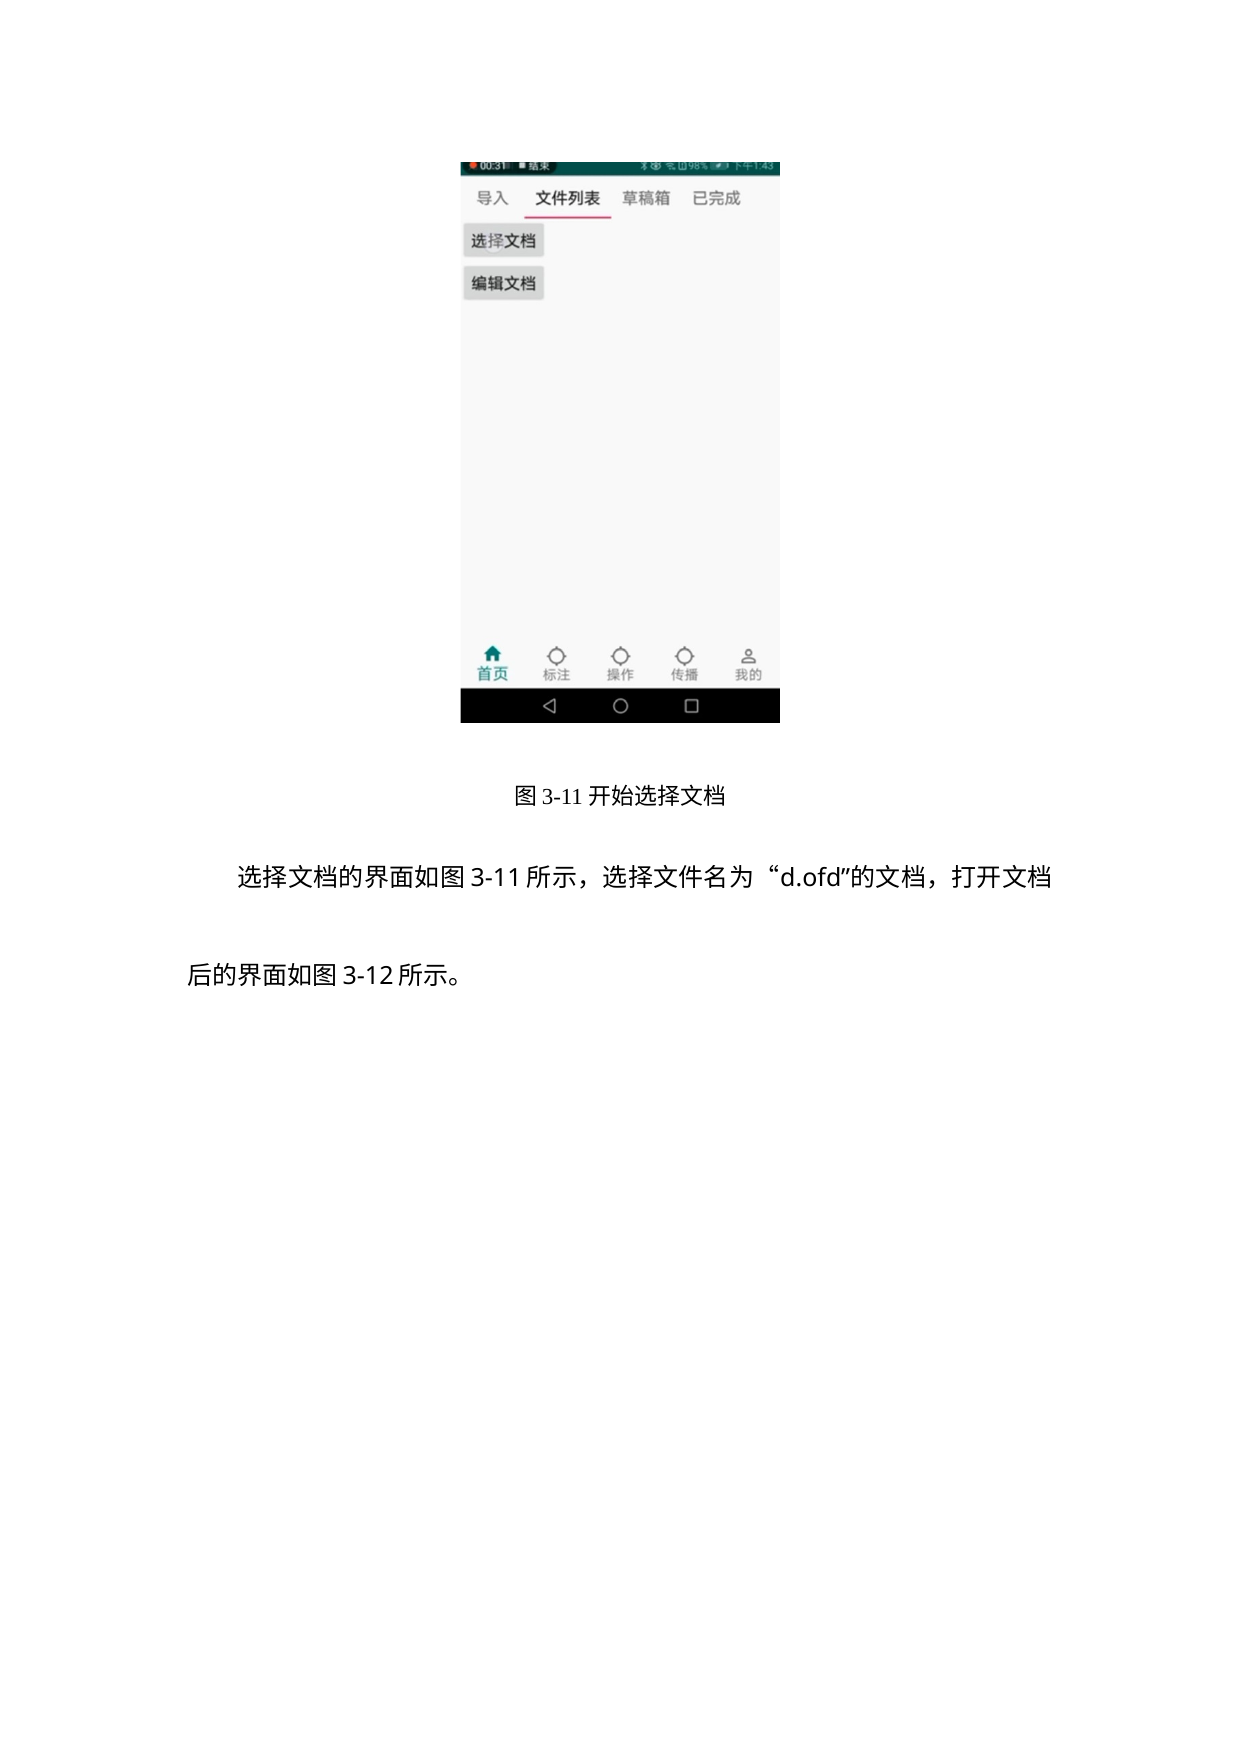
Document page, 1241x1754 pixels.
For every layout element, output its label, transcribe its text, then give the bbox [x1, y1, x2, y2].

text 图3-11 开始选择文档 [187, 762, 1053, 827]
picture [460, 162, 780, 723]
text 选择文档的界面如图3-11所示，选择文件名为“d.ofd”的文档，打开文档后的界面如图3-12所示。 [187, 843, 1053, 1006]
